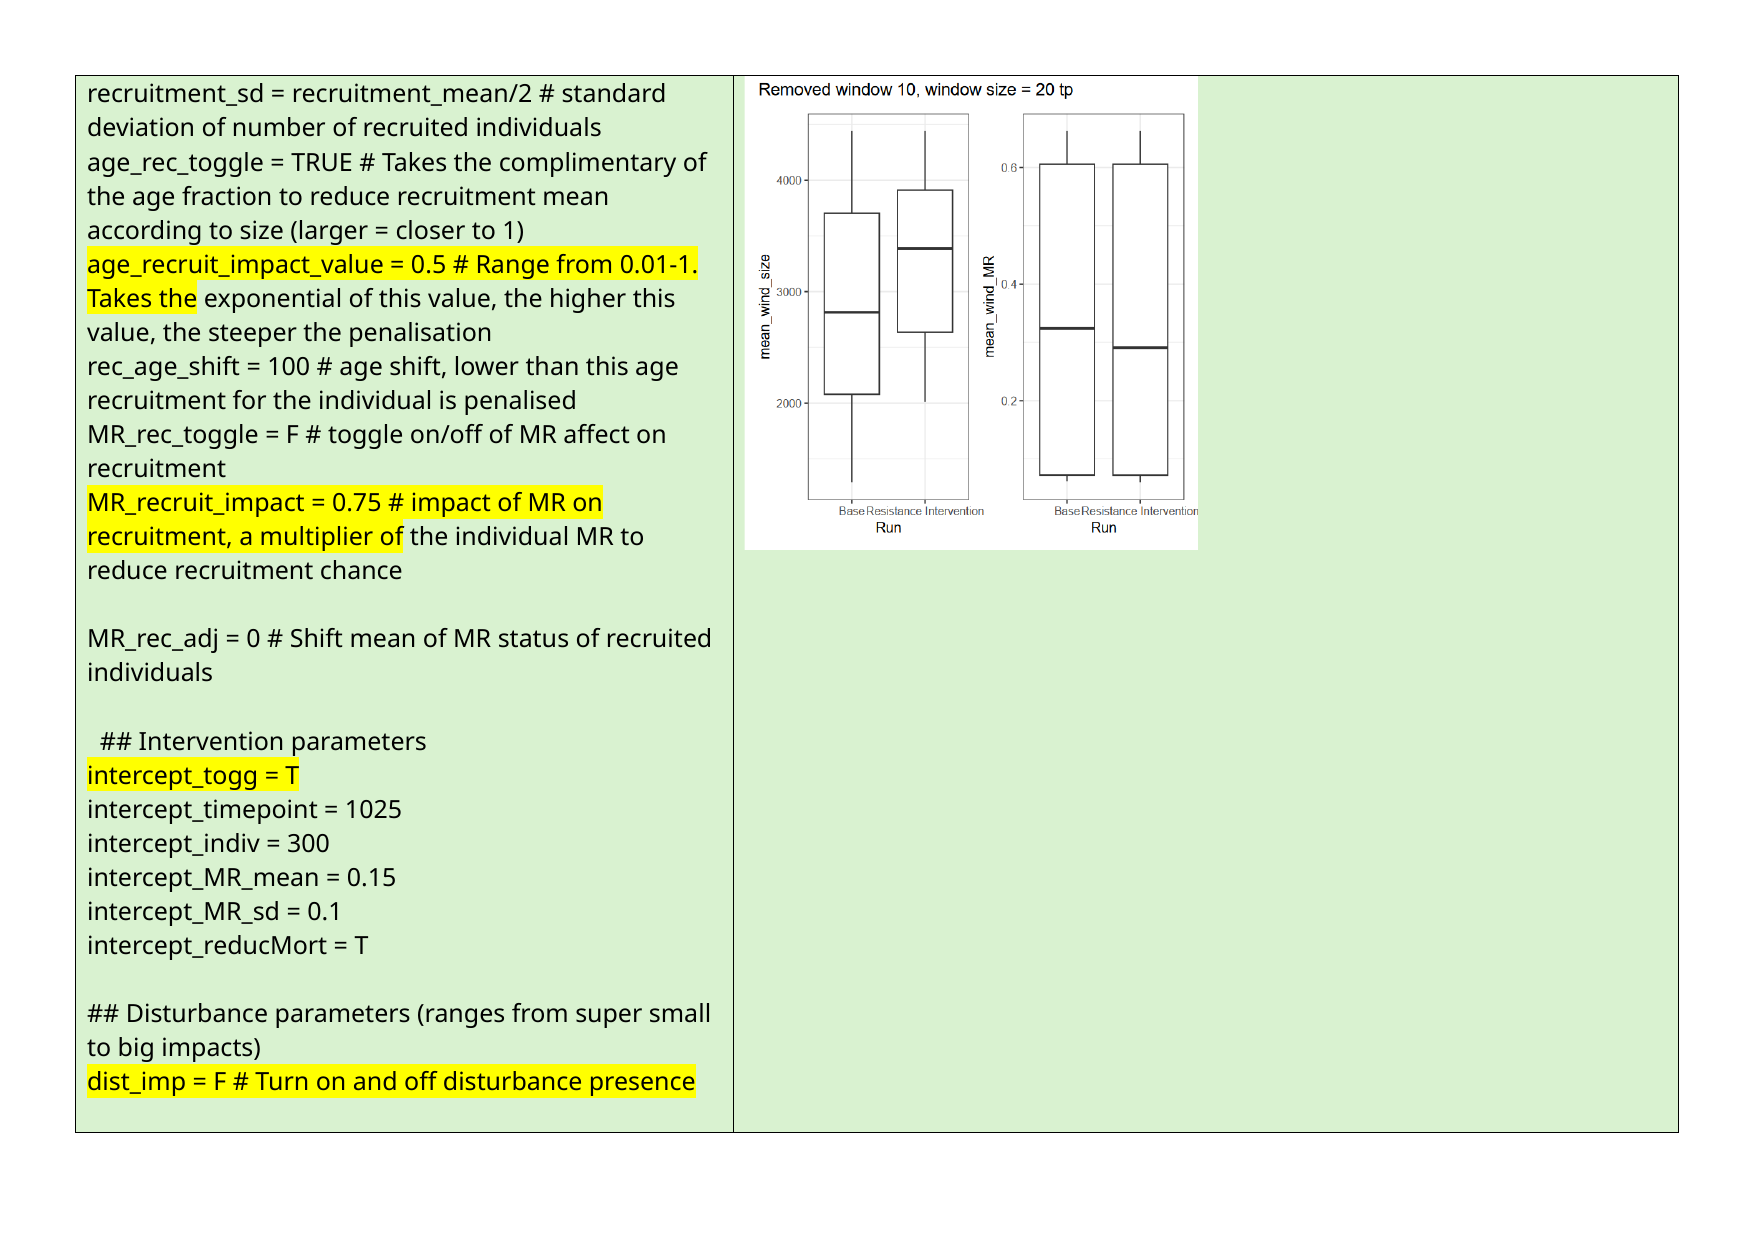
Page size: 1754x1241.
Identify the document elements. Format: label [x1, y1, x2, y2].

picture [744, 76, 1198, 550]
table_cell [734, 76, 1678, 1132]
table_cell [76, 76, 733, 1132]
